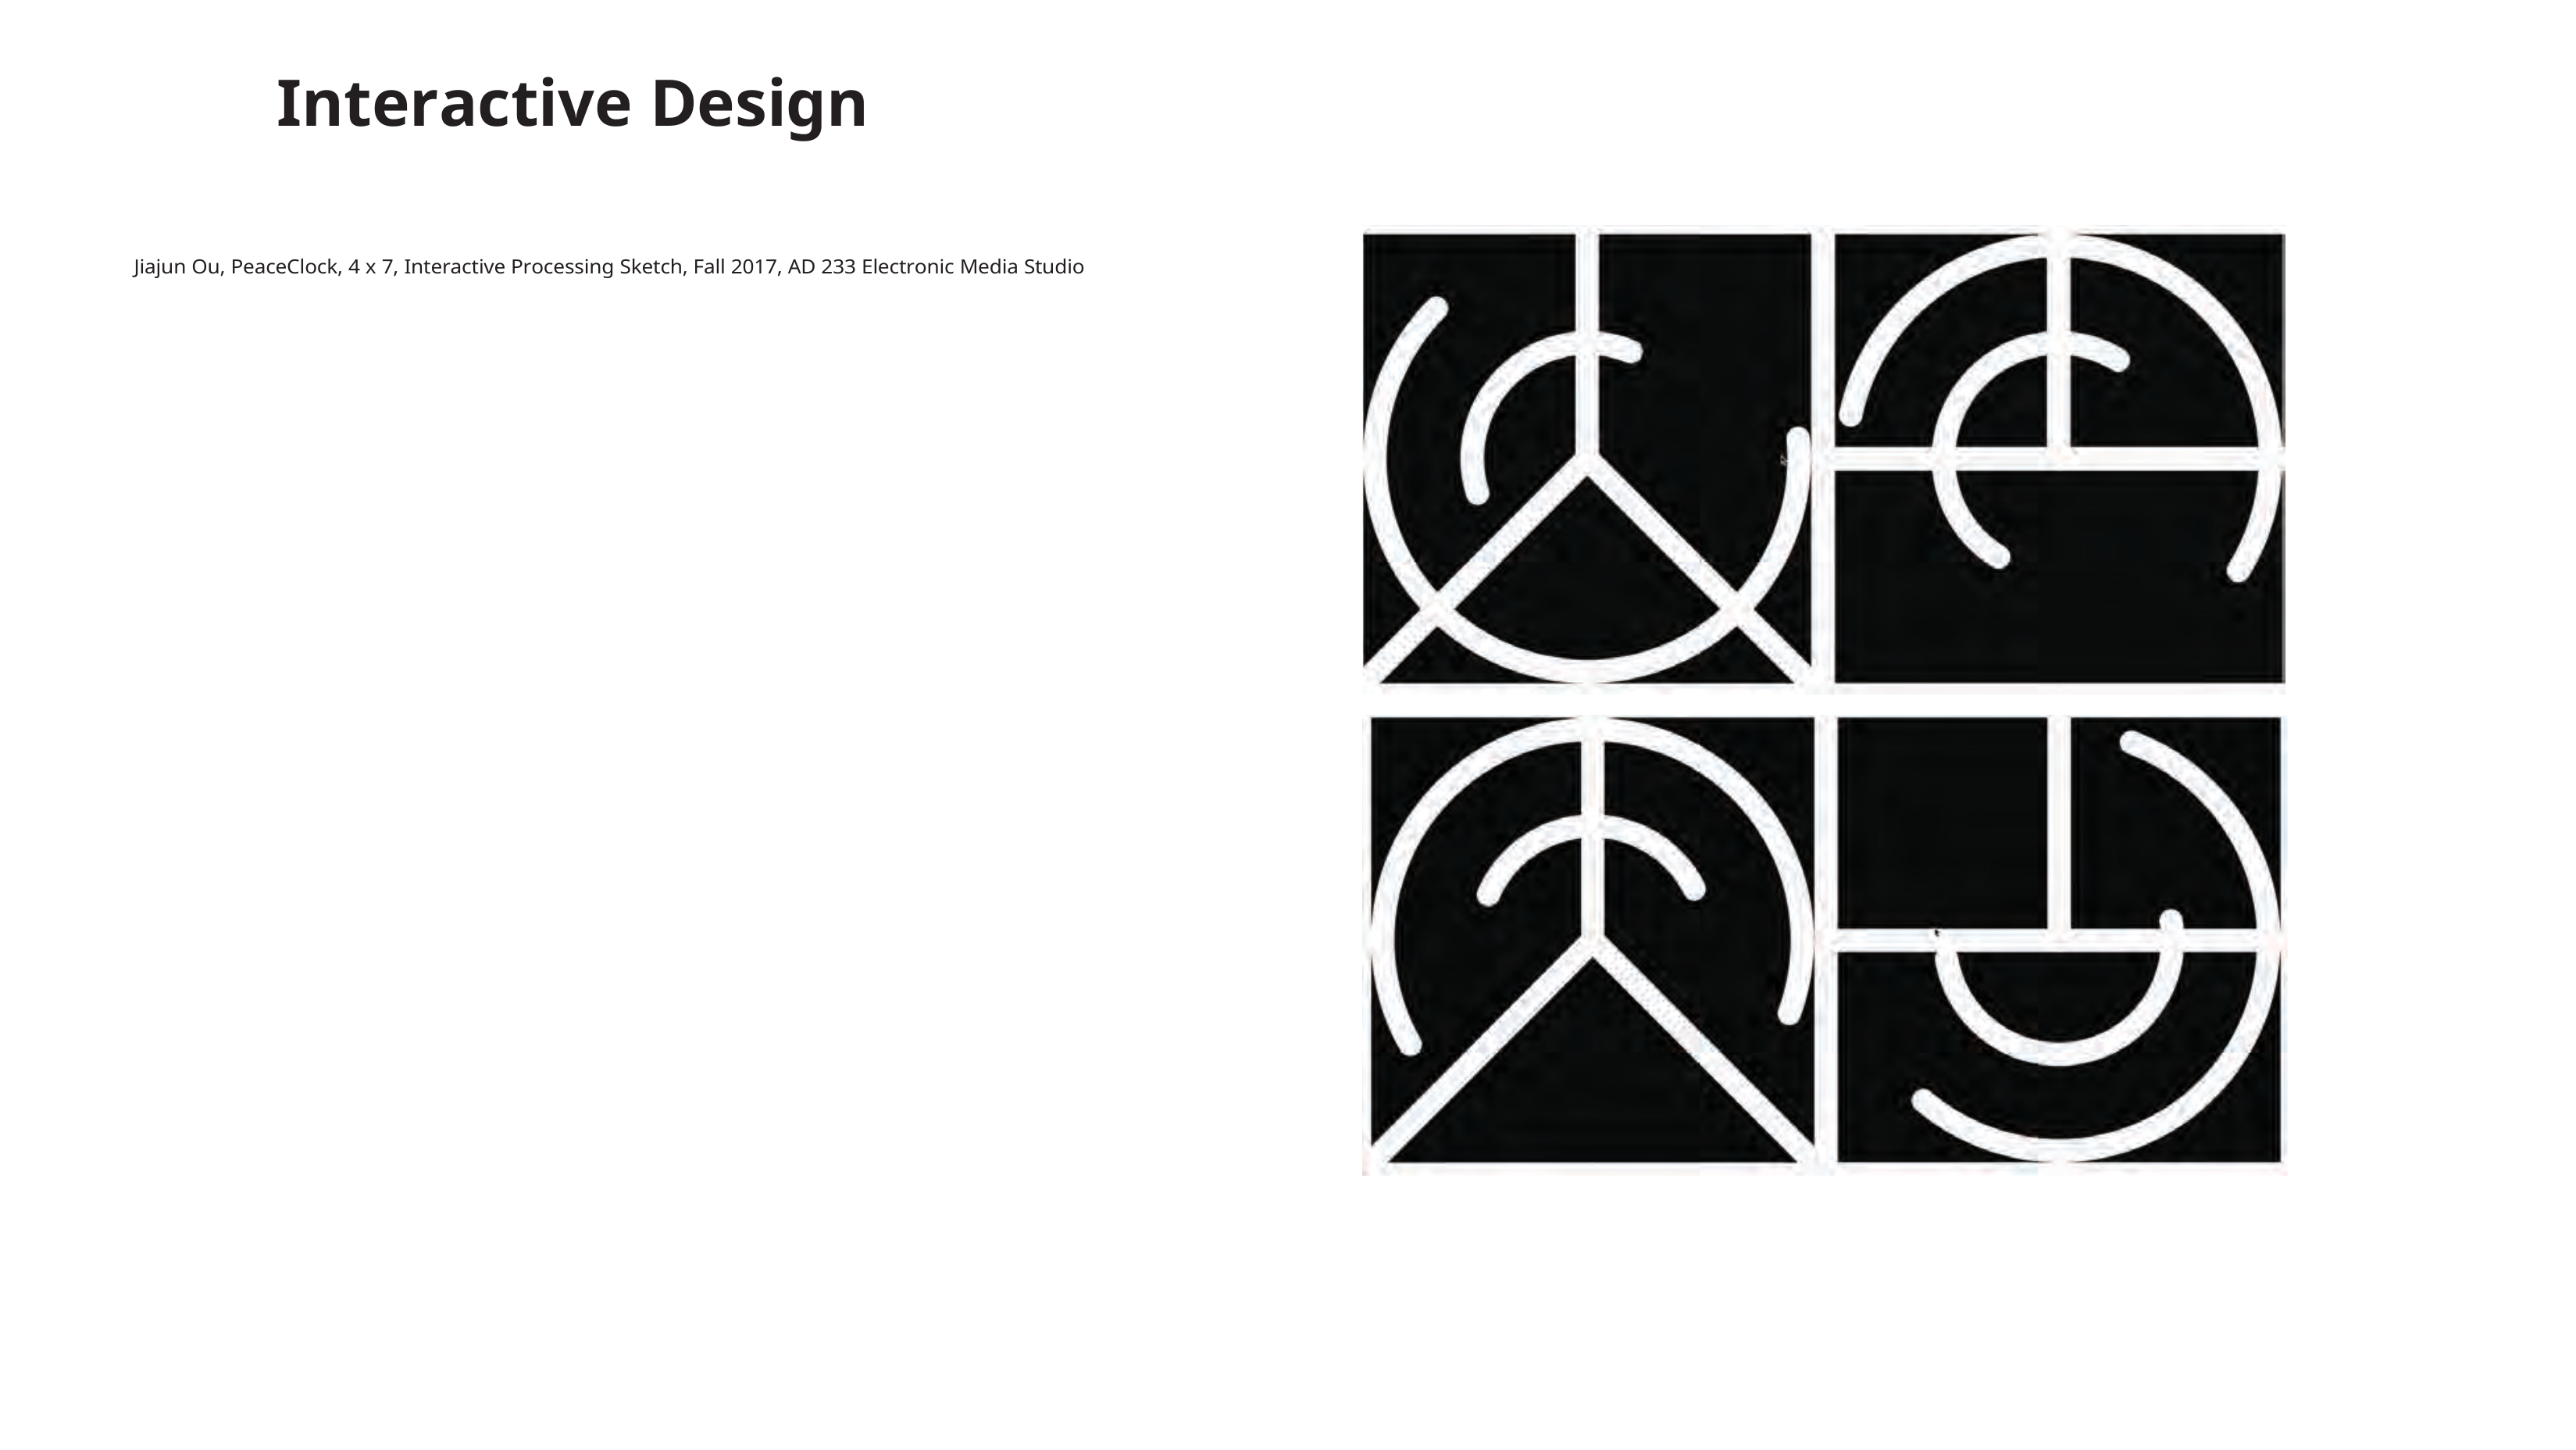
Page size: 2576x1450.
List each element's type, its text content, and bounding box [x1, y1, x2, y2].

text Jiajun Ou, PeaceClock, 4 x 7, Interactive Processing Sketch, Fall 2017, AD 233 Electronic Media Studio [134, 253, 1095, 280]
subtitle Interactive Design [277, 57, 1095, 145]
picture [1362, 225, 2286, 695]
picture [1362, 715, 2288, 1176]
